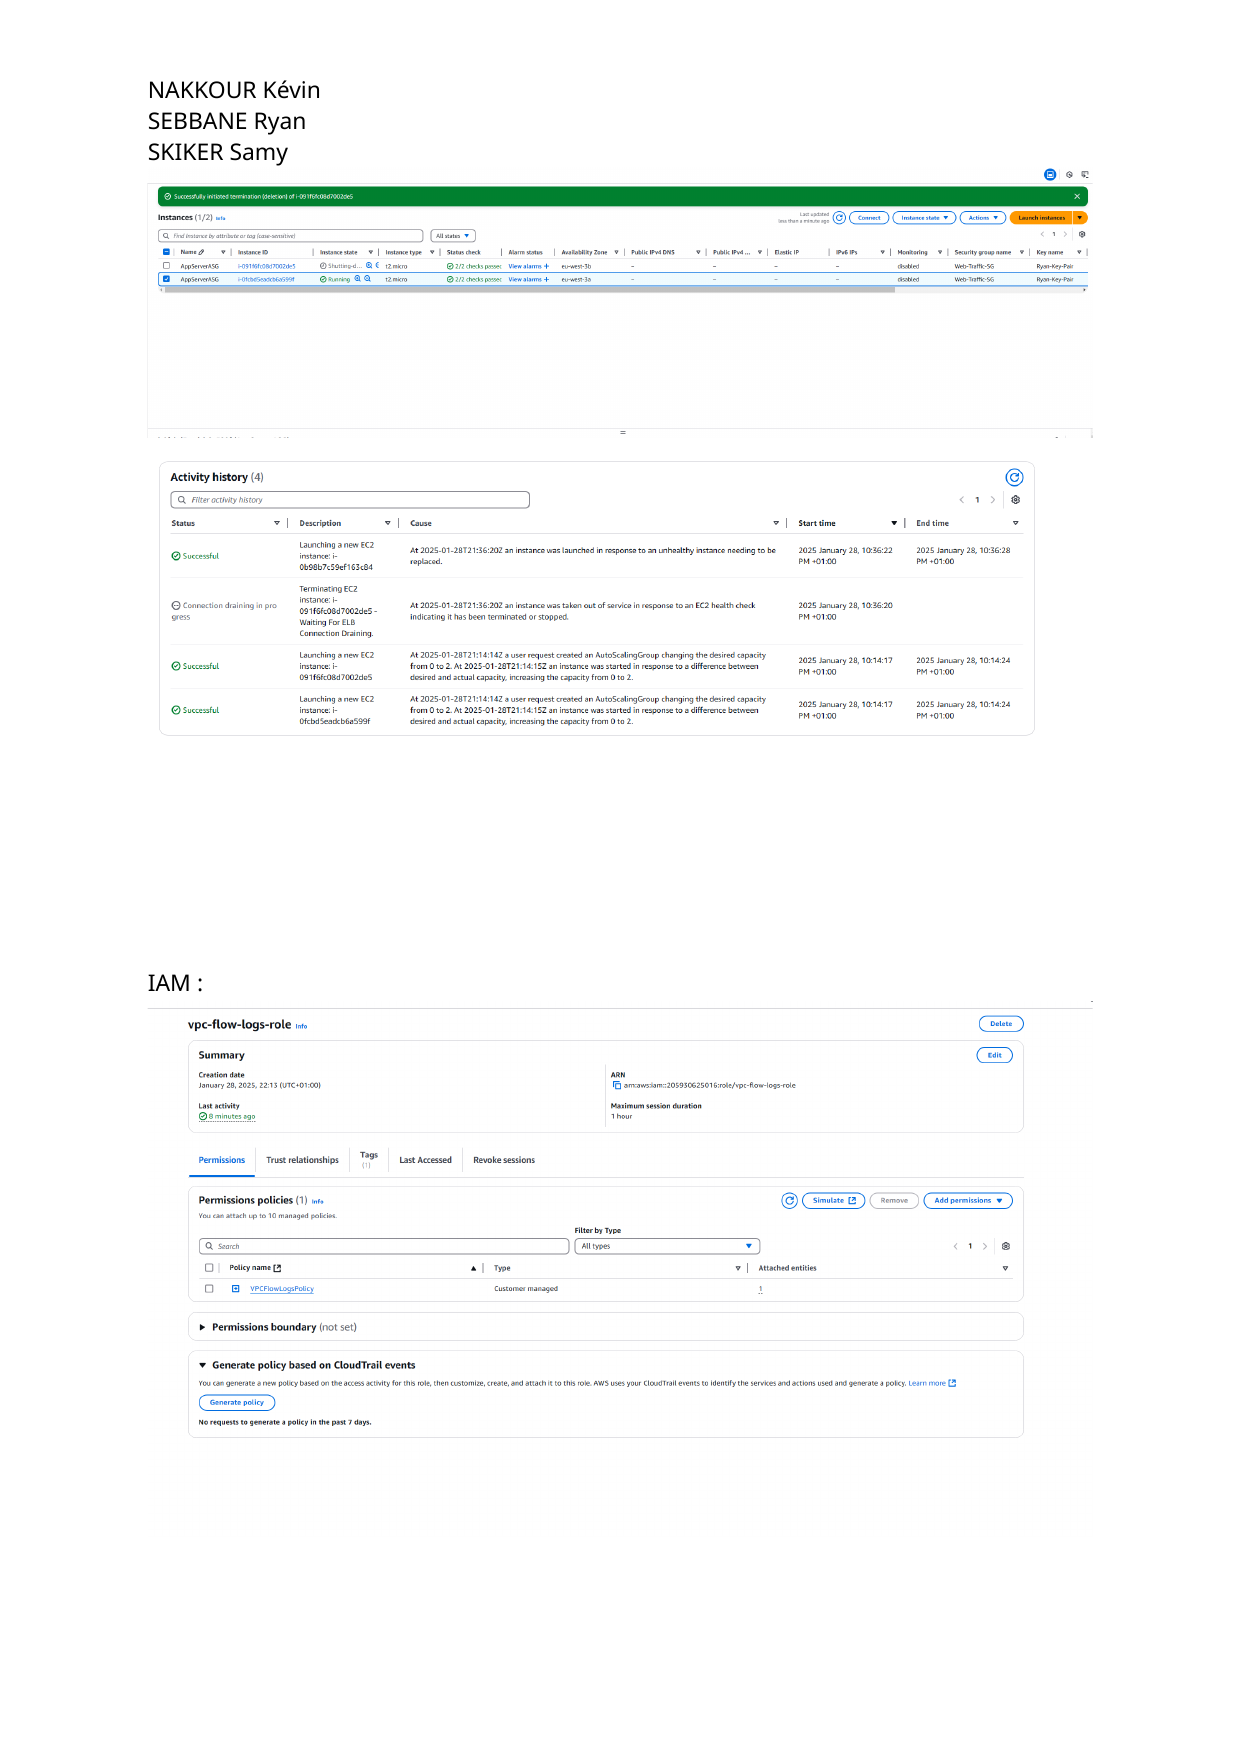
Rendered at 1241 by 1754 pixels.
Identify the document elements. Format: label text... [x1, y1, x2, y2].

picture [147, 456, 1093, 747]
text IAM : [148, 967, 1093, 1001]
picture [147, 167, 1093, 438]
picture [147, 1001, 1093, 1537]
